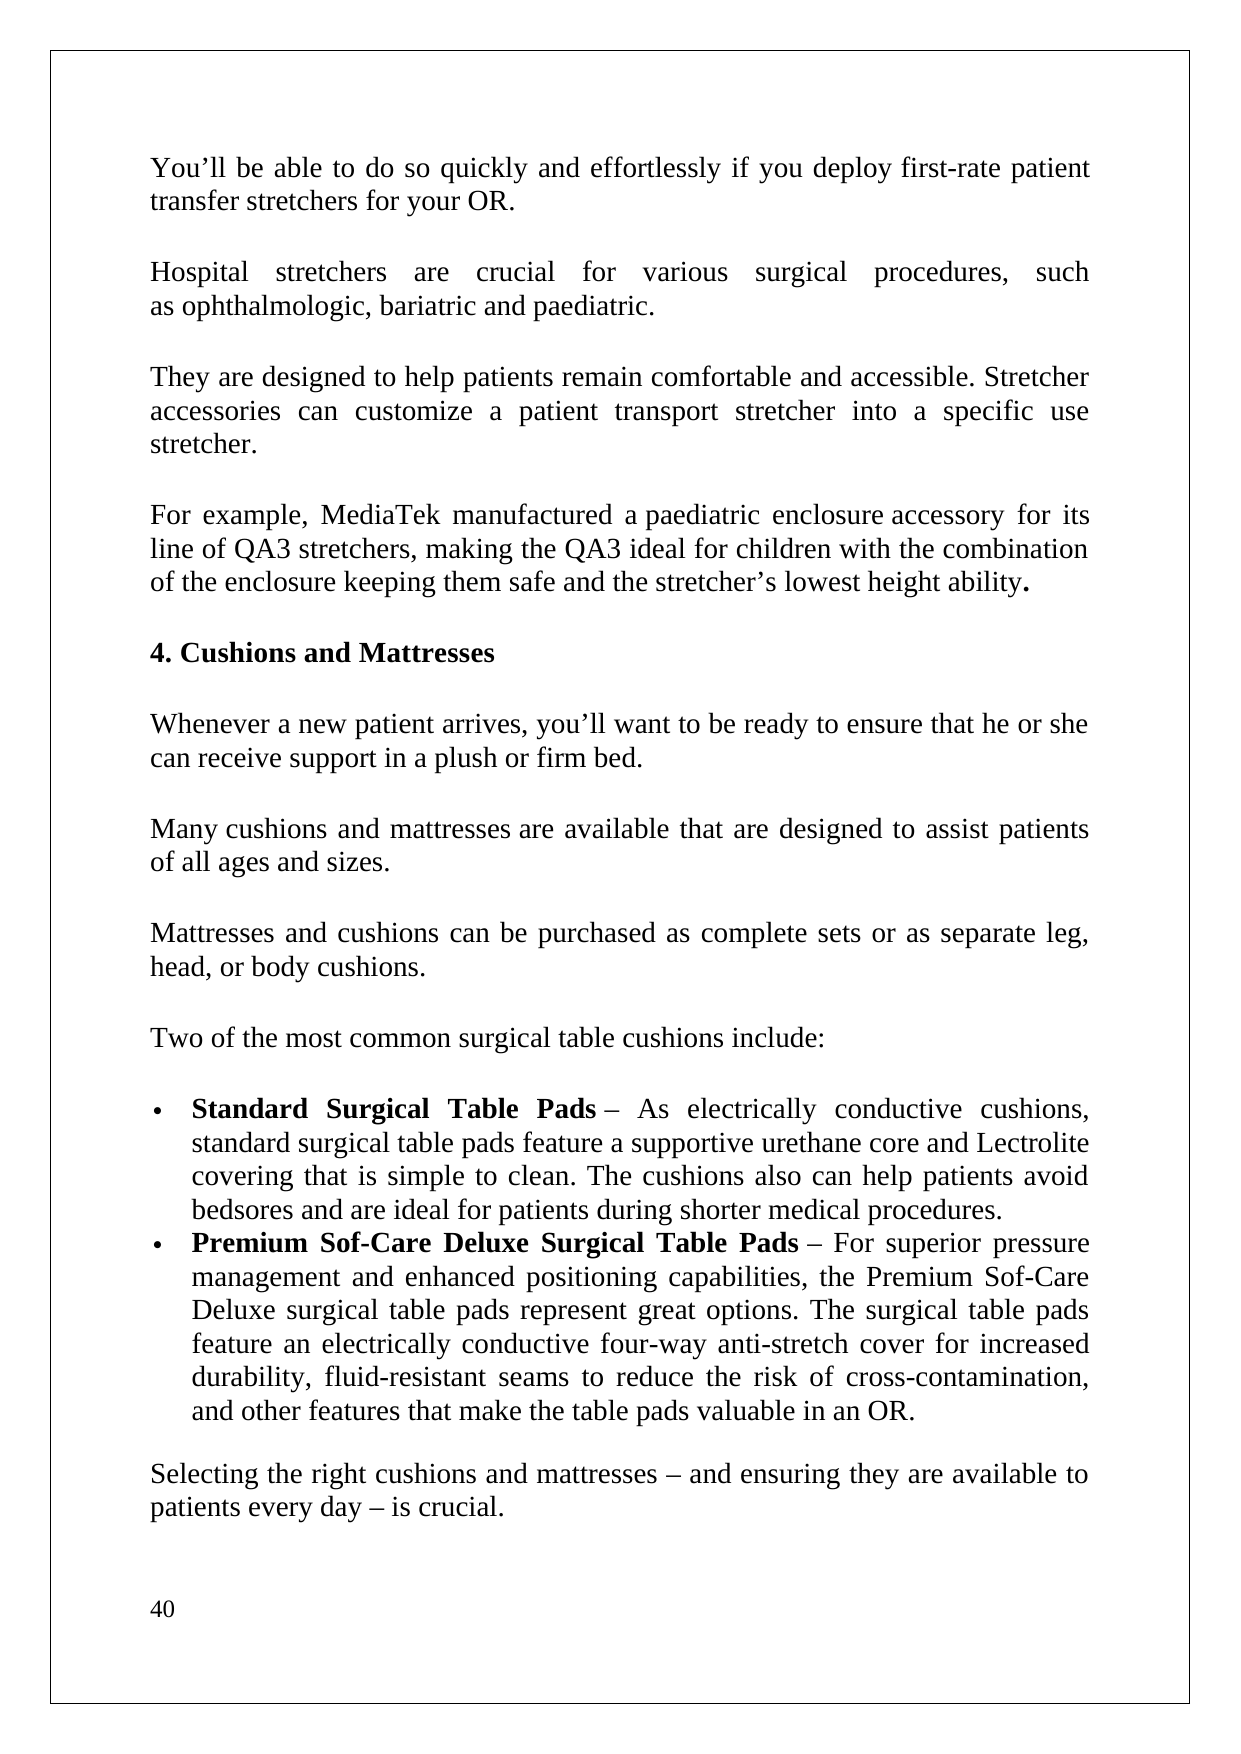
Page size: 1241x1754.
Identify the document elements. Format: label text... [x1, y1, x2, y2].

text You’ll be able to do so quickly and effortlessly if you deploy first-rate patient transfer stretchers for your OR. [150, 150, 1090, 217]
text Mattresses and cushions can be purchased as complete sets or as separate leg, head, or body cushions. [150, 916, 1090, 983]
text For example, MediaTek manufactured a paediatric enclosure accessory for its line of QA3 stretchers, making the QA3 ideal for children with the combination of the enclosure keeping them safe and the stretcher’s lowest height ability. [150, 497, 1090, 598]
text They are designed to help patients remain comfortable and accessible. Stretcher accessories can customize a patient transport stretcher into a specific use stretcher. [150, 359, 1090, 460]
text Hospital stretchers are crucial for various surgical procedures, such as ophthalmologic, bariatric and paediatric. [150, 254, 1090, 322]
list Standard Surgical Table Pads – As electrically conductive cushions, standard surgical table pads feature a supportive urethane core and Lectrolite covering that is simple to clean. The cushions also can help patients avoid bedsores and are ideal for patients during shorter medical procedures. [154, 1091, 1090, 1225]
text Many cushions and mattresses are available that are designed to assist patients of all ages and sizes. [150, 811, 1090, 878]
text Whenever a new patient arrives, you’ll want to be ready to ensure that he or she can receive support in a plush or firm bed. [150, 706, 1090, 773]
list Premium Sof-Care Deluxe Surgical Table Pads – For superior pressure management and enhanced positioning capabilities, the Premium Sof-Care Deluxe surgical table pads represent great options. The surgical table pads feature an electrically conductive four-way anti-stretch cover for increased durability, fluid-resistant seams to reduce the risk of cross-contamination, and other features that make the table pads valuable in an OR. [154, 1225, 1090, 1427]
text 4. Cushions and Mattresses [150, 635, 1090, 669]
text Selecting the right cushions and mattresses – and ensuring they are available to patients every day – is crucial. [150, 1456, 1090, 1523]
text Two of the most common surgical table cushions include: [150, 1020, 1090, 1054]
